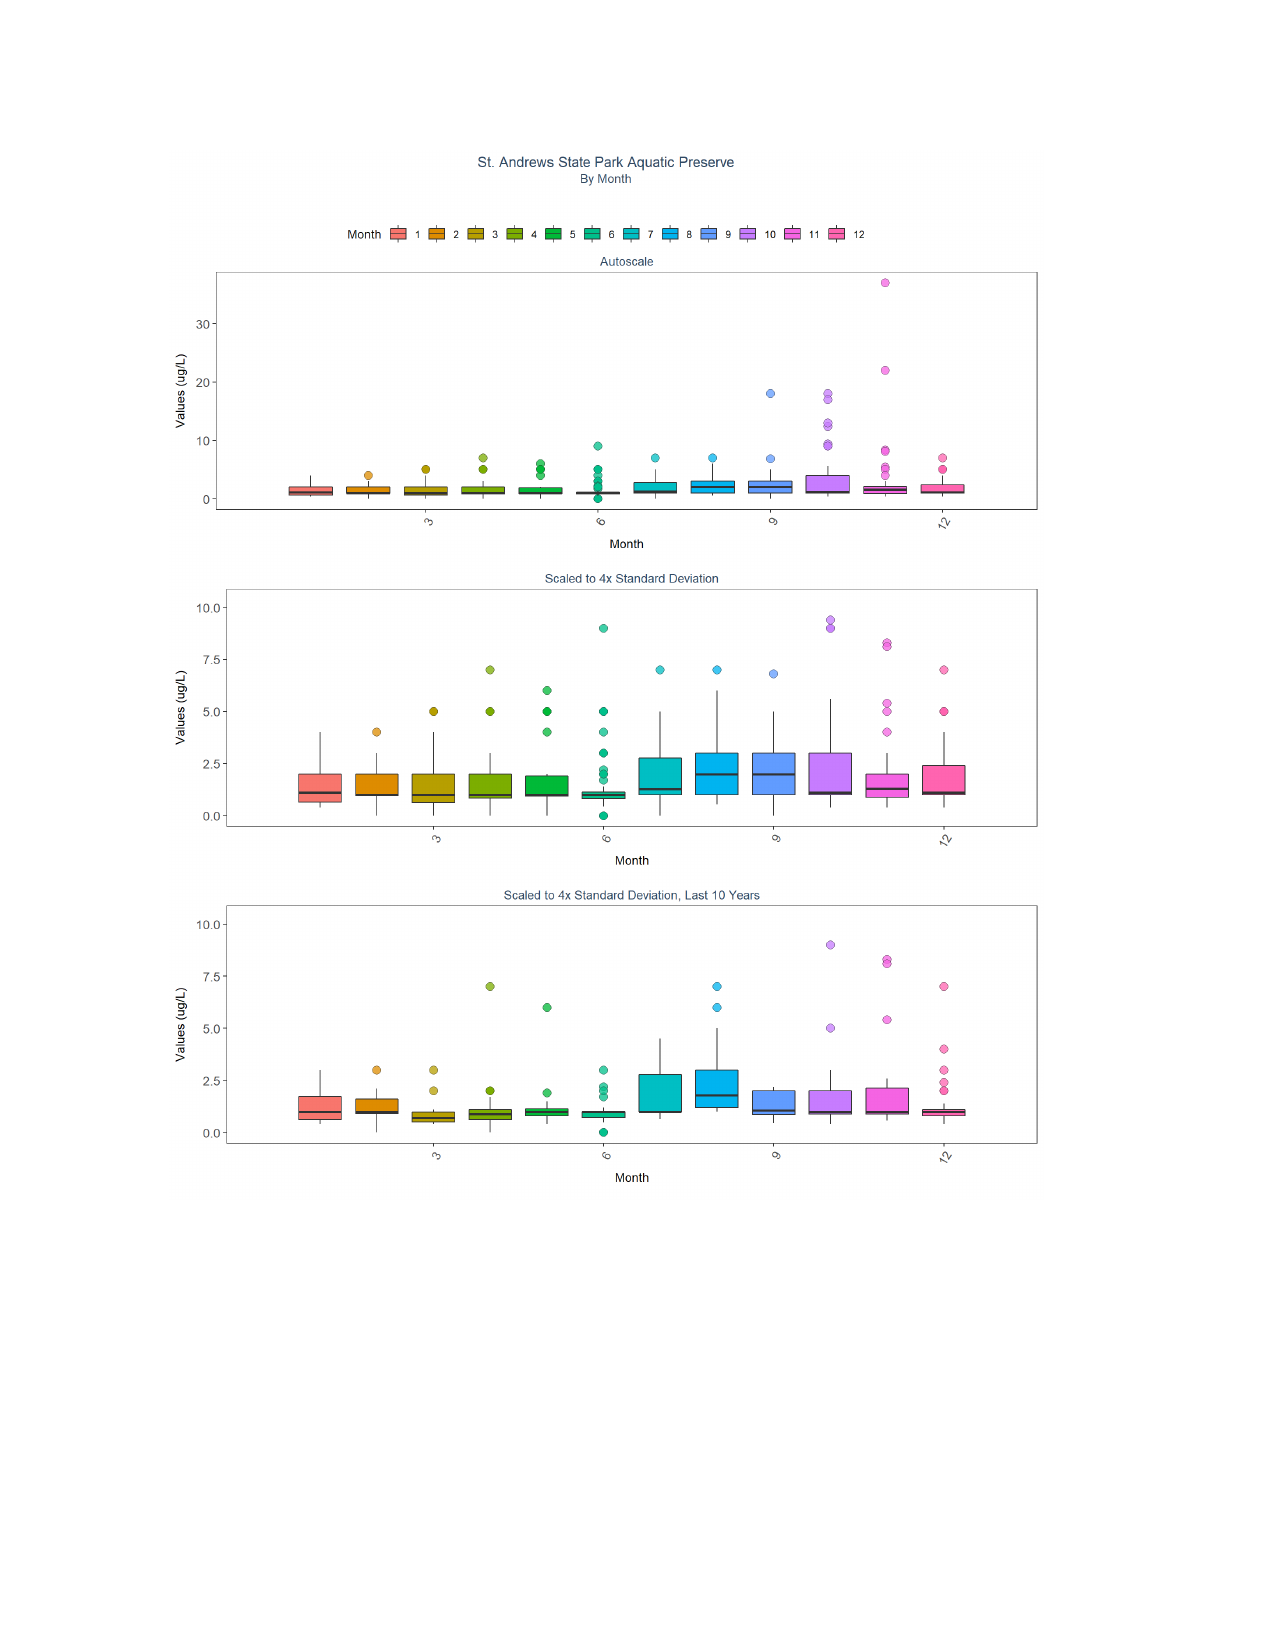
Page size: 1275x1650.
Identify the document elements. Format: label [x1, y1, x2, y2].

picture [168, 150, 1044, 1200]
